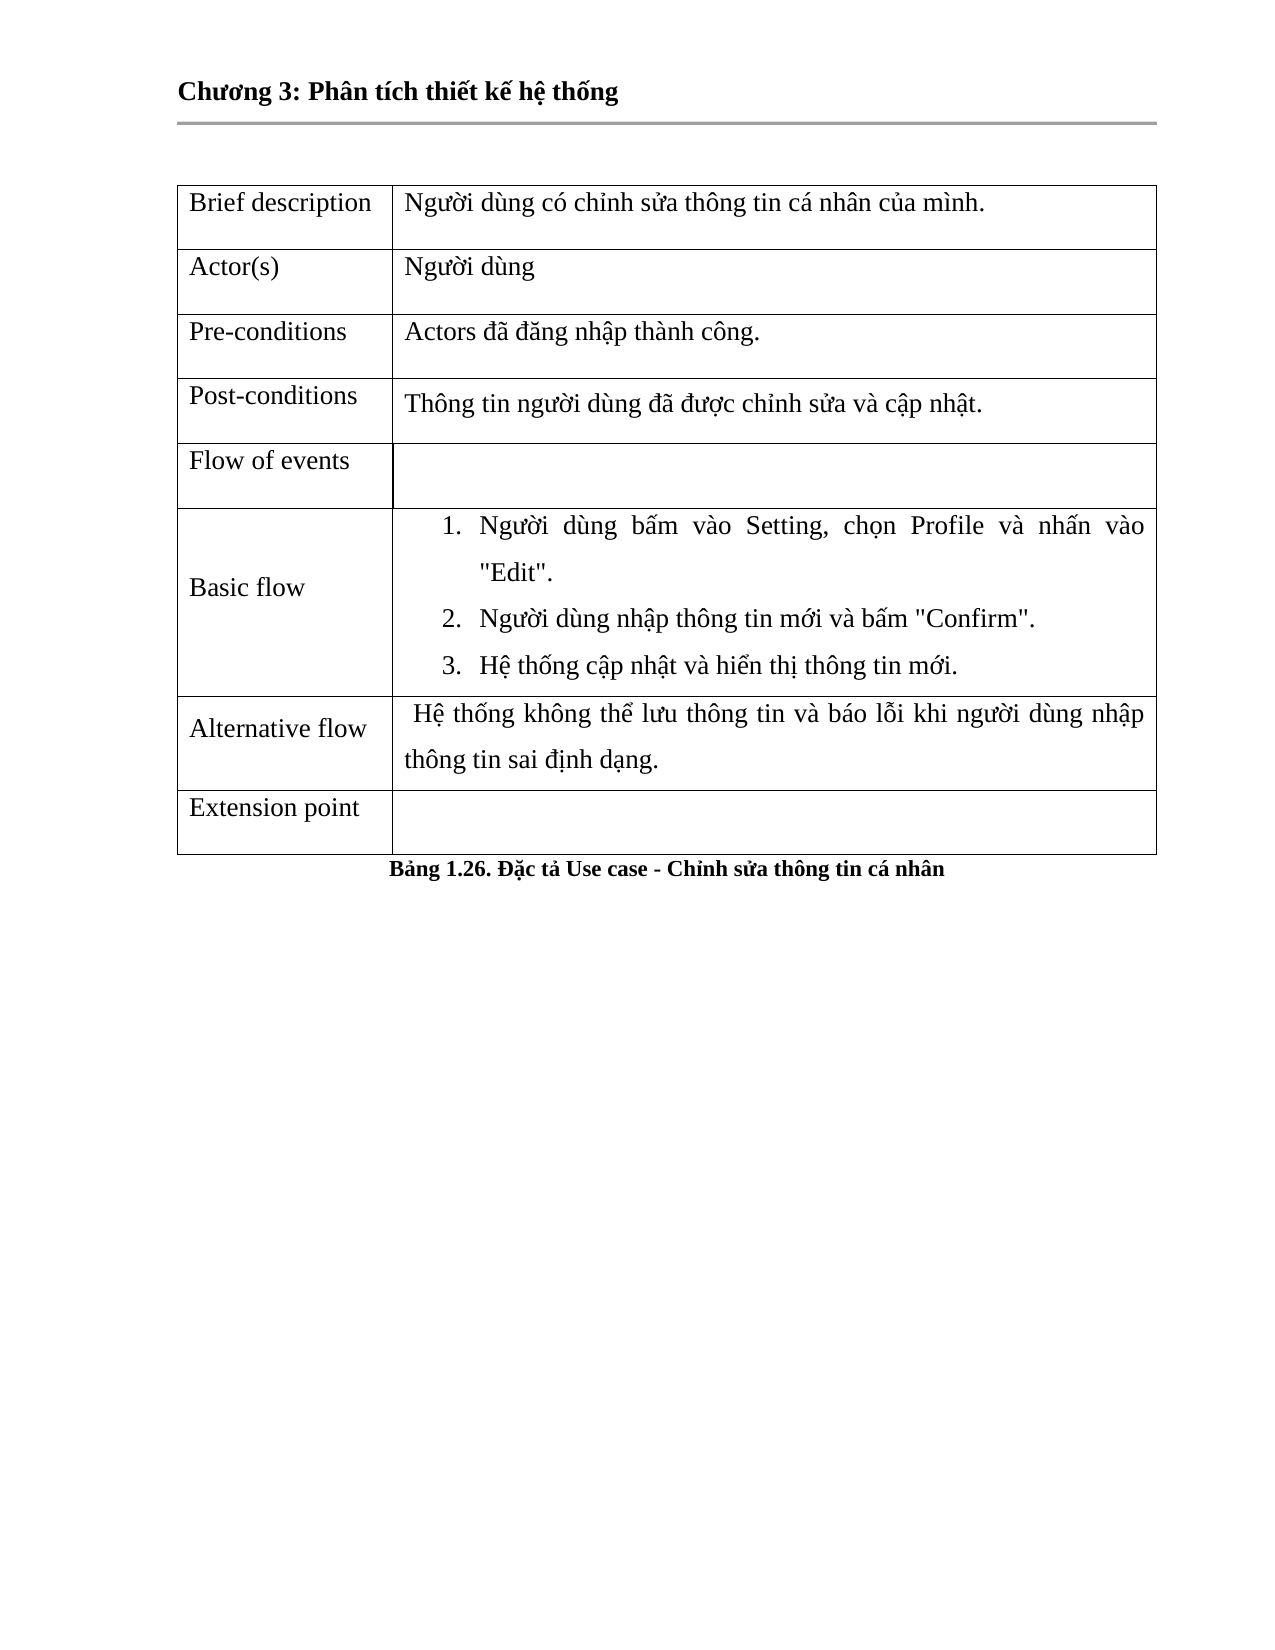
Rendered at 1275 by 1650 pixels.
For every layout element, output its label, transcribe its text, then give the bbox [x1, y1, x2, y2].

table_cell Actor(s) [178, 250, 392, 314]
table_cell Extension point [178, 791, 392, 854]
table_cell Flow of events [178, 444, 392, 507]
table_cell Người dùng [393, 250, 1156, 314]
table_cell [394, 444, 1156, 507]
table_cell Thông tin người dùng đã được chỉnh sửa và cập nhật. [393, 379, 1156, 442]
text Bảng 1.26. Đặc tả Use case - Chỉnh sửa thông tin cá nhân [177, 855, 1157, 882]
table_cell [393, 791, 1156, 854]
table_cell Post-conditions [178, 379, 392, 442]
table_cell Brief description [178, 186, 392, 249]
table_cell Basic flow [178, 509, 392, 696]
table_cell Actors đã đăng nhập thành công. [393, 315, 1156, 378]
table_cell Người dùng có chỉnh sửa thông tin cá nhân của mình. [393, 186, 1156, 249]
table_cell Hệ thống không thể lưu thông tin và báo lỗi khi người dùng nhập thông tin sai định dạng. [393, 697, 1156, 790]
table_cell Alternative flow [178, 697, 392, 790]
table_cell Pre-conditions [178, 315, 392, 378]
table_cell Người dùng bấm vào Setting, chọn Profile và nhấn vào "Edit". Người dùng nhập thông tin mới và bấm "Confirm". Hệ thống cập nhật và hiển thị thông tin mới. [393, 509, 1156, 696]
